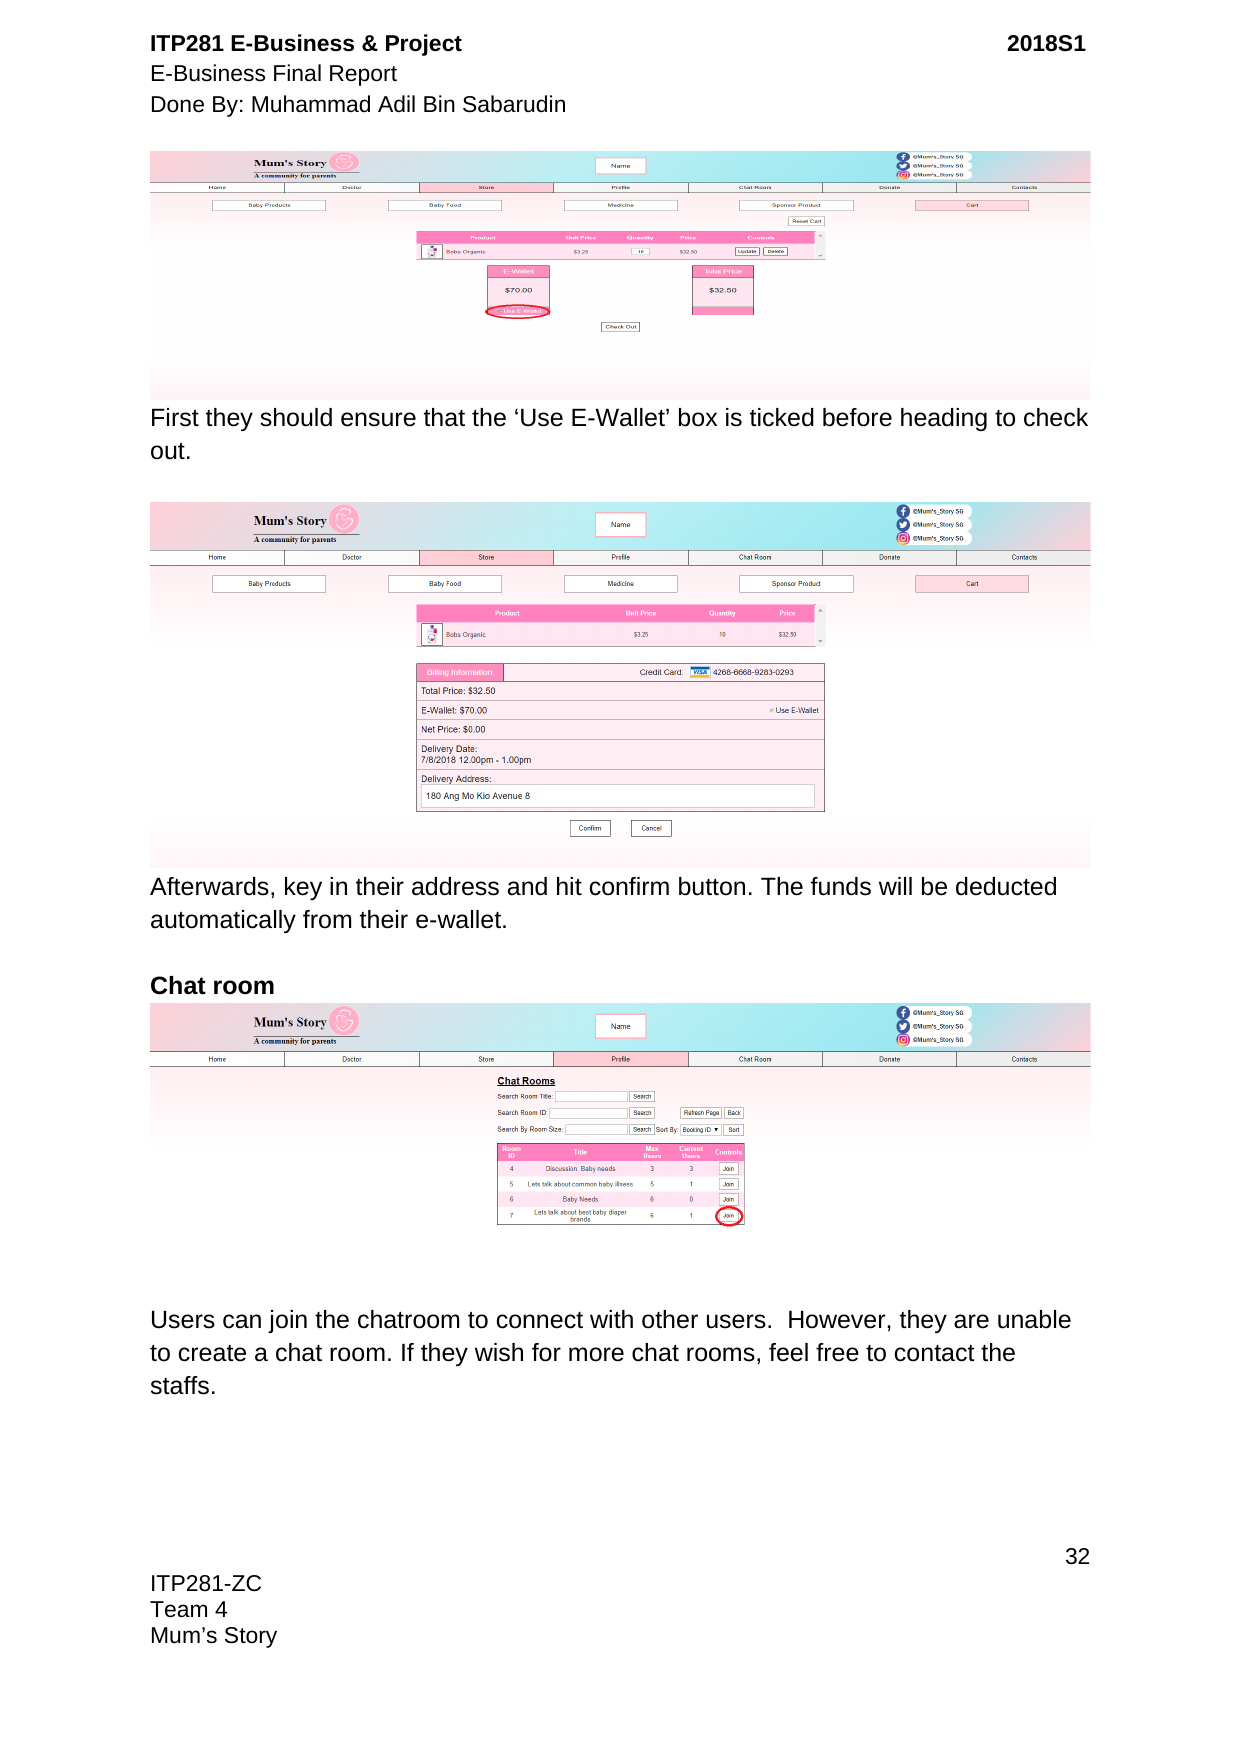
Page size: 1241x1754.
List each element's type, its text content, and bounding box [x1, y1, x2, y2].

text Afterwards, key in their address and hit confirm button. The funds will be deducted automatically from their e-wallet. [150, 872, 1090, 934]
picture [150, 151, 1091, 400]
picture [150, 1003, 1091, 1268]
picture [150, 502, 1091, 868]
text First they should ensure that the ‘Use E-Wallet’ box is ticked before heading to check out. [150, 403, 1090, 465]
text Users can join the chatroom to connect with other users. However, they are unable to create a chat room. If they wish for more chat rooms, feel free to contact the staffs. [150, 1305, 1090, 1400]
text Chat room [150, 971, 1090, 1000]
